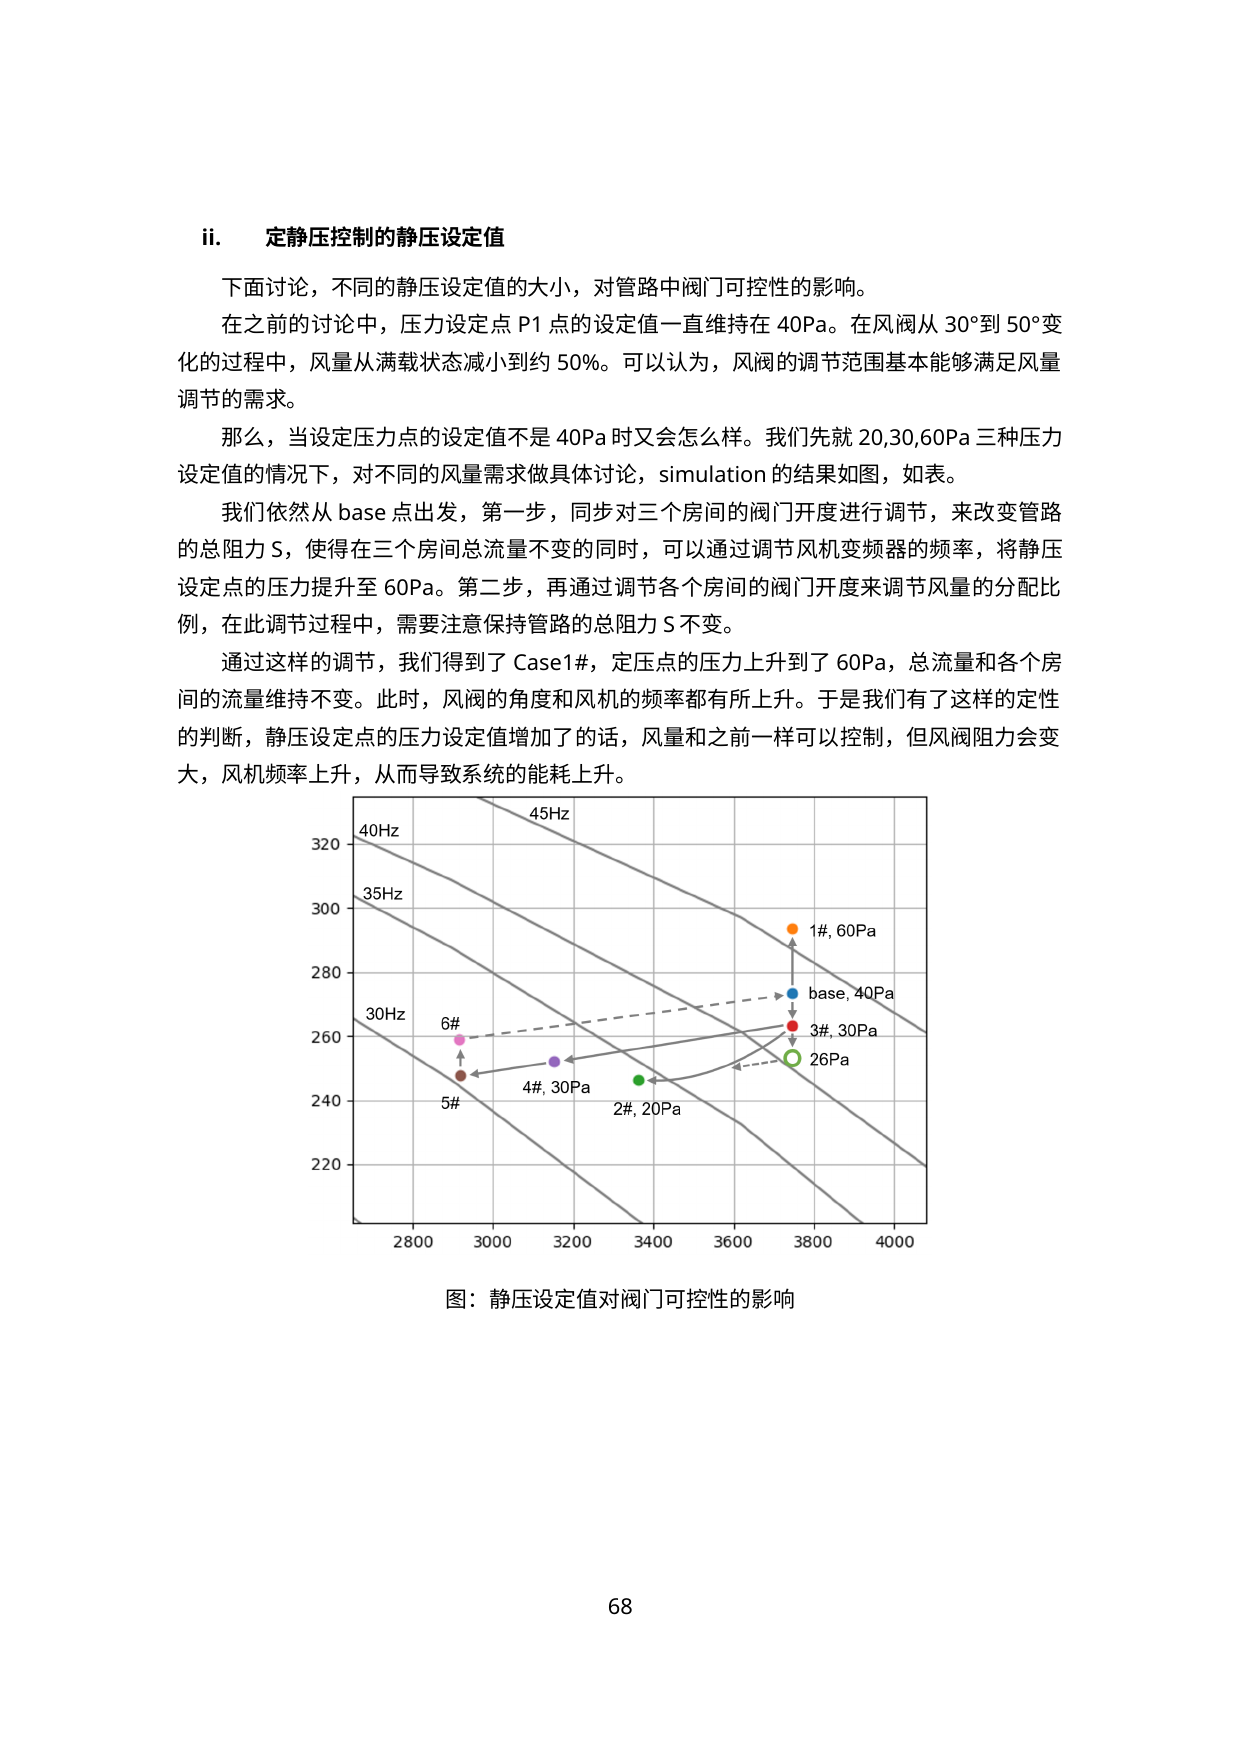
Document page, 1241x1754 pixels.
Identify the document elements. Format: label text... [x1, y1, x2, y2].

subtitle 定静压控制的静压设定值 [221, 217, 1063, 254]
picture [307, 791, 933, 1255]
text 我们依然从base点出发，第一步，同步对三个房间的阀门开度进行调节，来改变管路的总阻力S，使得在三个房间总流量不变的同时，可以通过调节风机变频器的频率，将静压设定点的压力提升至60Pa。第二步，再通过调节各个房间的阀门开度来调节风量的分配比例，在此调节过程中，需要注意保持管路的总阻力S不变。 [177, 492, 1063, 642]
text 在之前的讨论中，压力设定点P1点的设定值一直维持在40Pa。在风阀从30°到50°变化的过程中，风量从满载状态减小到约50%。可以认为，风阀的调节范围基本能够满足风量调节的需求。 [177, 304, 1063, 417]
text 那么，当设定压力点的设定值不是40Pa时又会怎么样。我们先就20,30,60Pa三种压力设定值的情况下，对不同的风量需求做具体讨论，simulation的结果如图，如表。 [177, 417, 1063, 492]
text 下面讨论，不同的静压设定值的大小，对管路中阀门可控性的影响。 [177, 267, 1063, 304]
text 图：静压设定值对阀门可控性的影响 [177, 1279, 1063, 1317]
text 通过这样的调节，我们得到了Case1#，定压点的压力上升到了60Pa，总流量和各个房间的流量维持不变。此时，风阀的角度和风机的频率都有所上升。于是我们有了这样的定性的判断，静压设定点的压力设定值增加了的话，风量和之前一样可以控制，但风阀阻力会变大，风机频率上升，从而导致系统的能耗上升。 [177, 642, 1063, 792]
